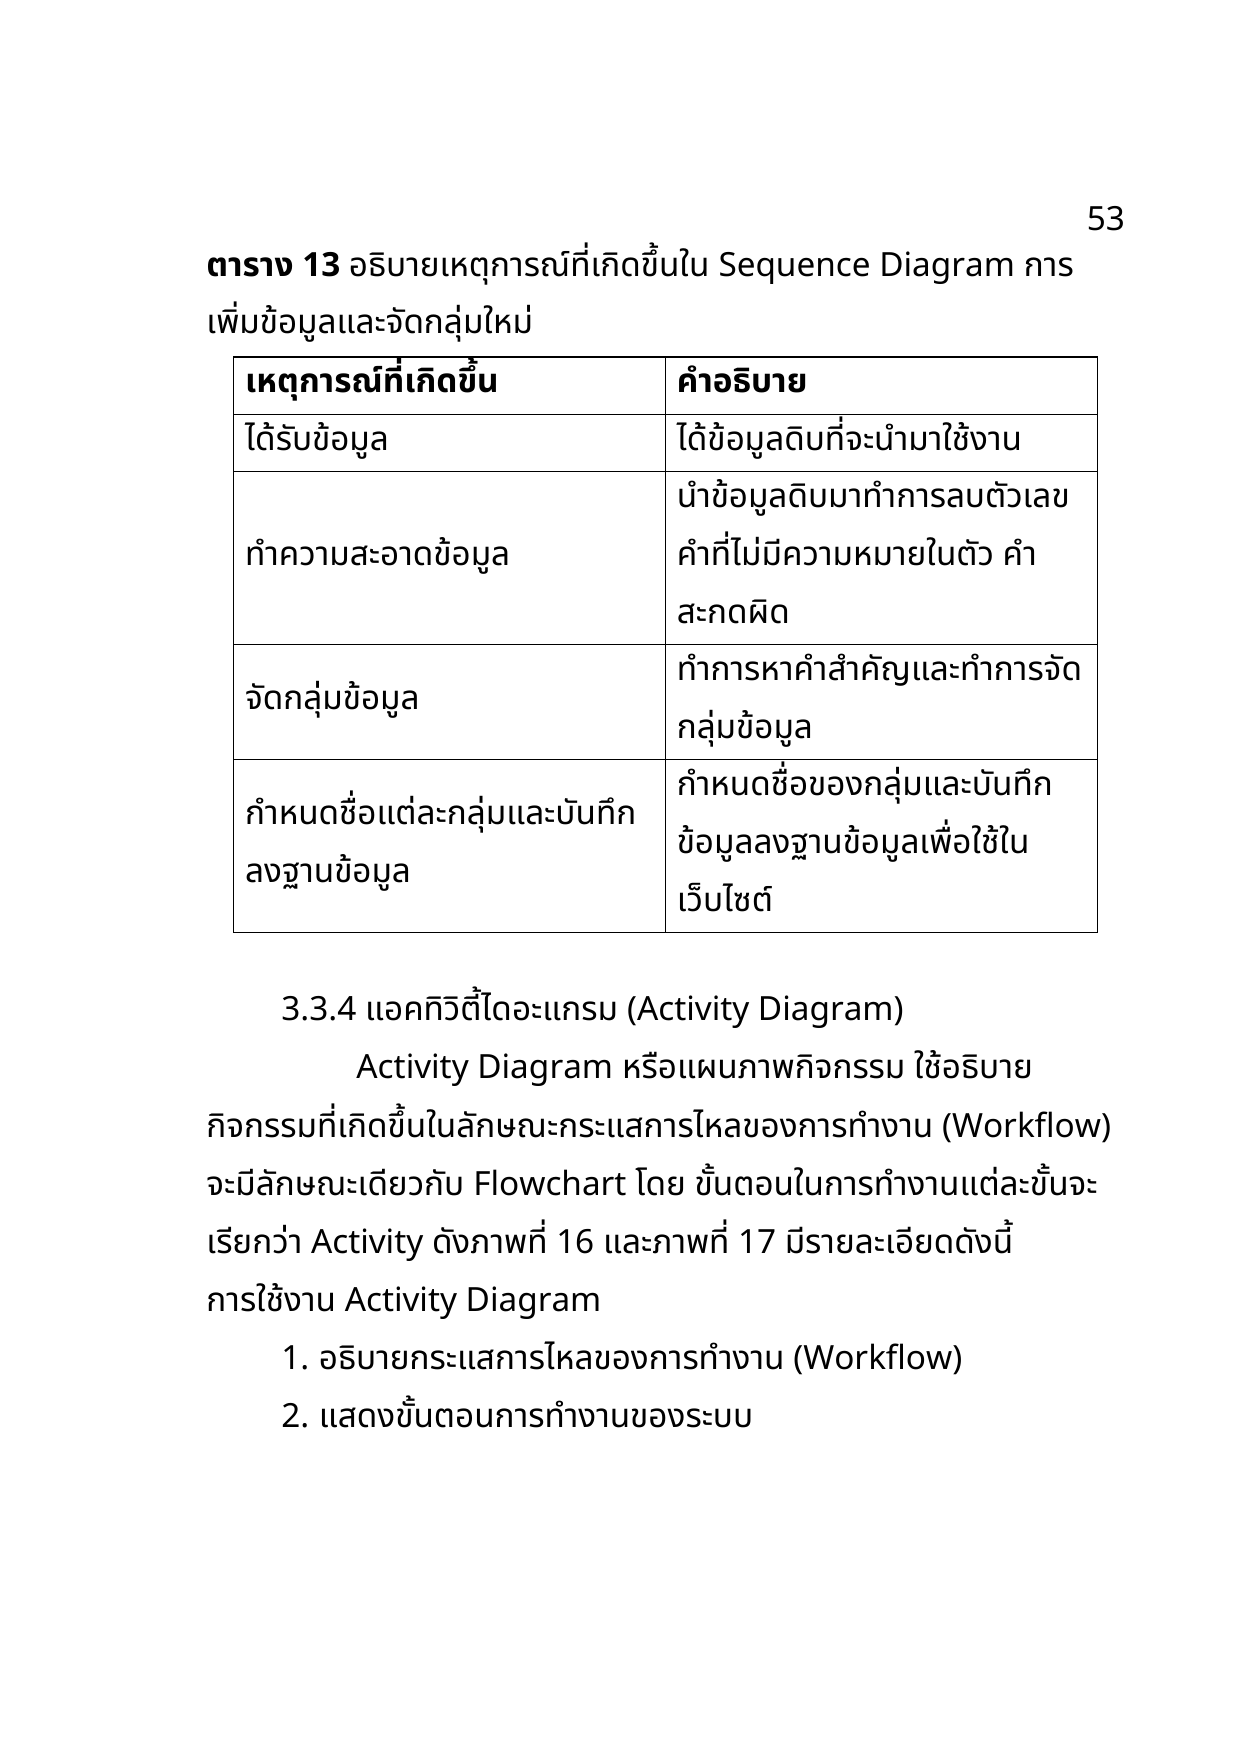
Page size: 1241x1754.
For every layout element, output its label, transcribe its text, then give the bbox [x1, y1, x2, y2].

list แสดงขั้นตอนการทำงานของระบบ [281, 1392, 1125, 1443]
text 3.3.4 แอคทิวิตี้ไดอะแกรม (Activity Diagram) [206, 985, 1125, 1036]
text ตาราง 13 อธิบายเหตุการณ์ที่เกิดขึ้นใน Sequence Diagram การเพิ่มข้อมูลและจัดกลุ่มใหม่ [206, 240, 1125, 349]
table_cell ทำการหาคำสำคัญและทำการจัดกลุ่มข้อมูล [666, 645, 1097, 759]
text การใช้งาน Activity Diagram [206, 1276, 1125, 1326]
table_cell นำข้อมูลดิบมาทำการลบตัวเลข คำที่ไม่มีความหมายในตัว คำสะกดผิด [666, 472, 1097, 644]
table_cell ได้รับข้อมูล [234, 415, 665, 471]
text Activity Diagram หรือแผนภาพกิจกรรม ใช้อธิบายกิจกรรมที่เกิดขึ้นในลักษณะกระแสการไหลของการทำงาน (Workflow) จะมีลักษณะเดียวกับ Flowchart โดย ขั้นตอนในการทำงานแต่ละขั้นจะเรียกว่า Activity ดังภาพที่ 16 และภาพที่ 17 มีรายละเอียดดังนี้ [206, 1043, 1125, 1268]
table_cell จัดกลุ่มข้อมูล [234, 645, 665, 759]
table_cell ได้ข้อมูลดิบที่จะนำมาใช้งาน [666, 415, 1097, 471]
table_cell กำหนดชื่อแต่ละกลุ่มและบันทึกลงฐานข้อมูล [234, 760, 665, 932]
table_header คำอธิบาย [666, 358, 1097, 414]
table_header เหตุการณ์ที่เกิดขึ้น [234, 358, 665, 414]
list อธิบายกระแสการไหลของการทำงาน (Workflow) [281, 1334, 1125, 1384]
table_cell ทำความสะอาดข้อมูล [234, 472, 665, 644]
table_cell กำหนดชื่อของกลุ่มและบันทึกข้อมูลลงฐานข้อมูลเพื่อใช้ในเว็บไซต์ [666, 760, 1097, 932]
